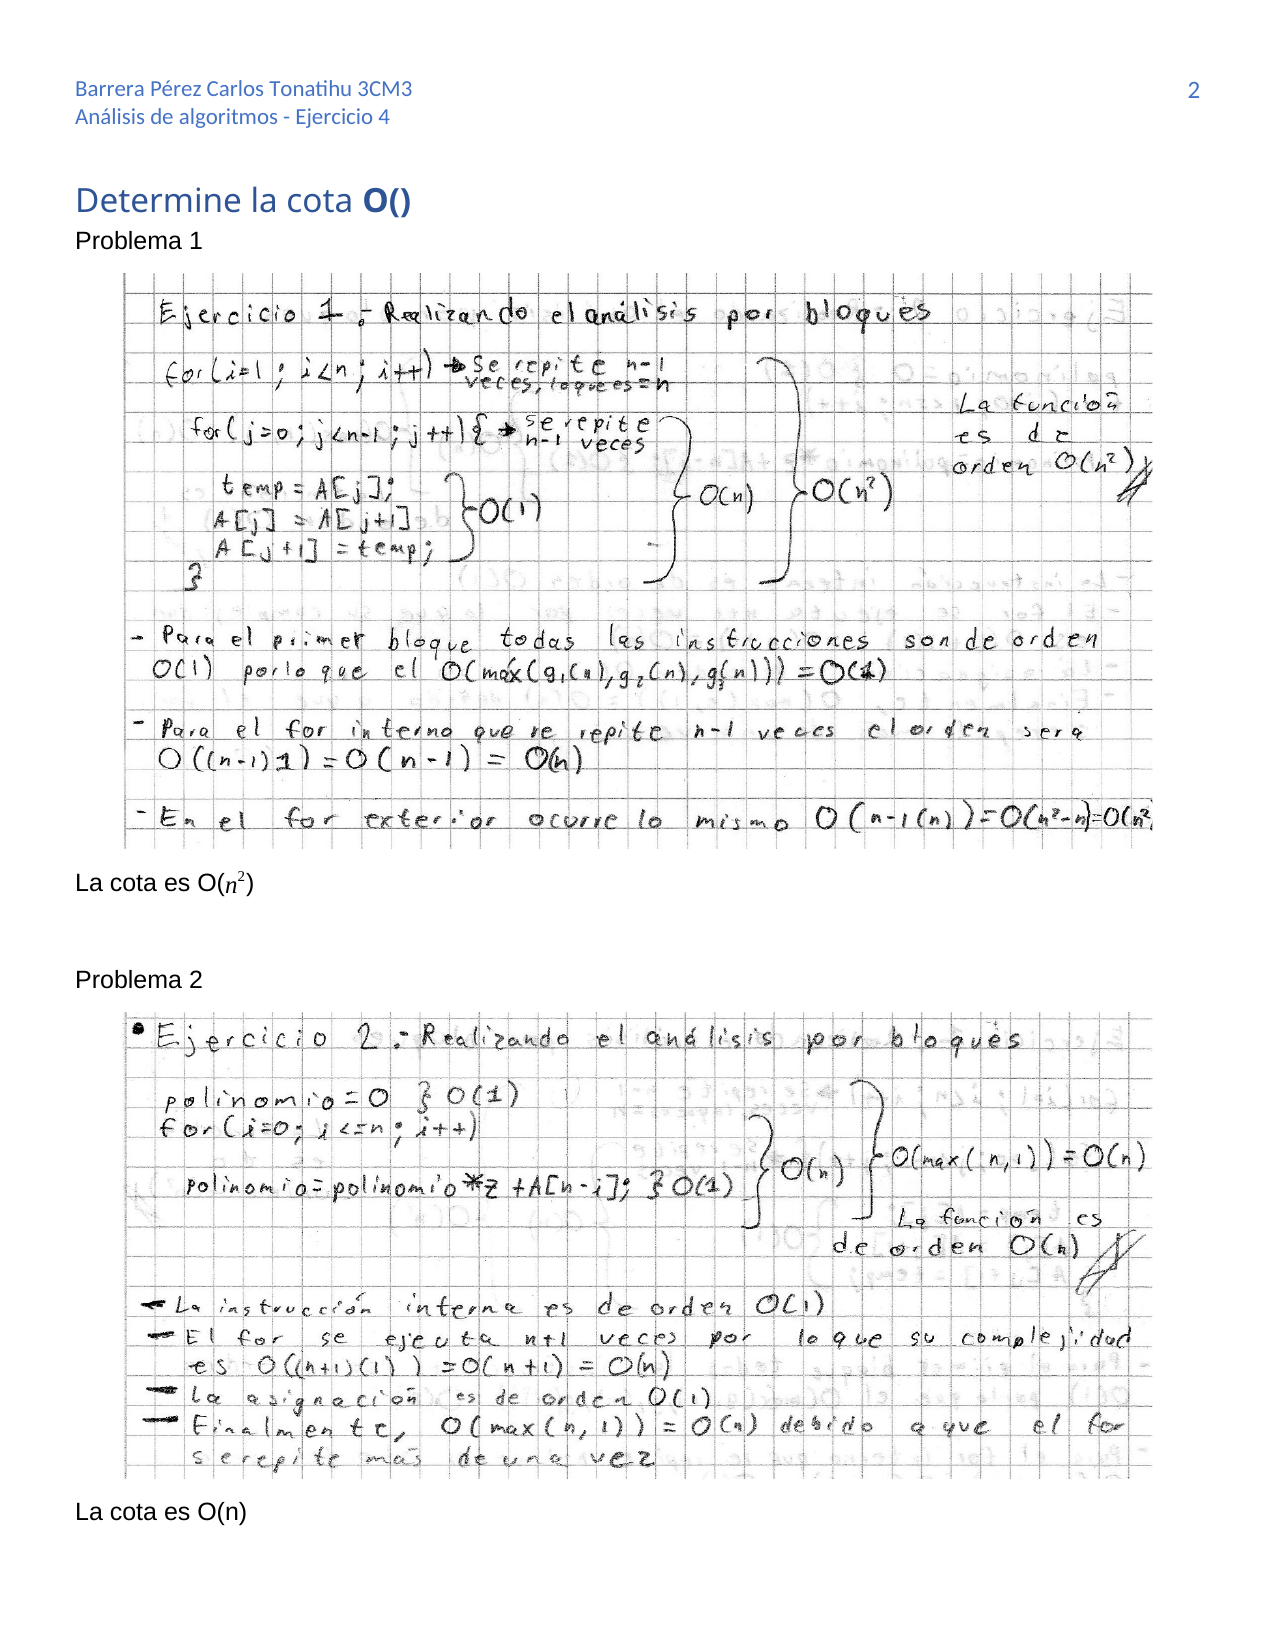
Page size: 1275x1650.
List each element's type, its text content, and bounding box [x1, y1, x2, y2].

text La cota es O(n) [75, 1497, 1200, 1526]
text La cota es O() [75, 867, 1200, 898]
subtitle Determine la cota O() [75, 177, 1200, 222]
text Problema 2 [75, 965, 1200, 994]
picture [122, 1012, 1153, 1479]
text Problema 1 [75, 226, 1200, 254]
picture [122, 273, 1153, 849]
